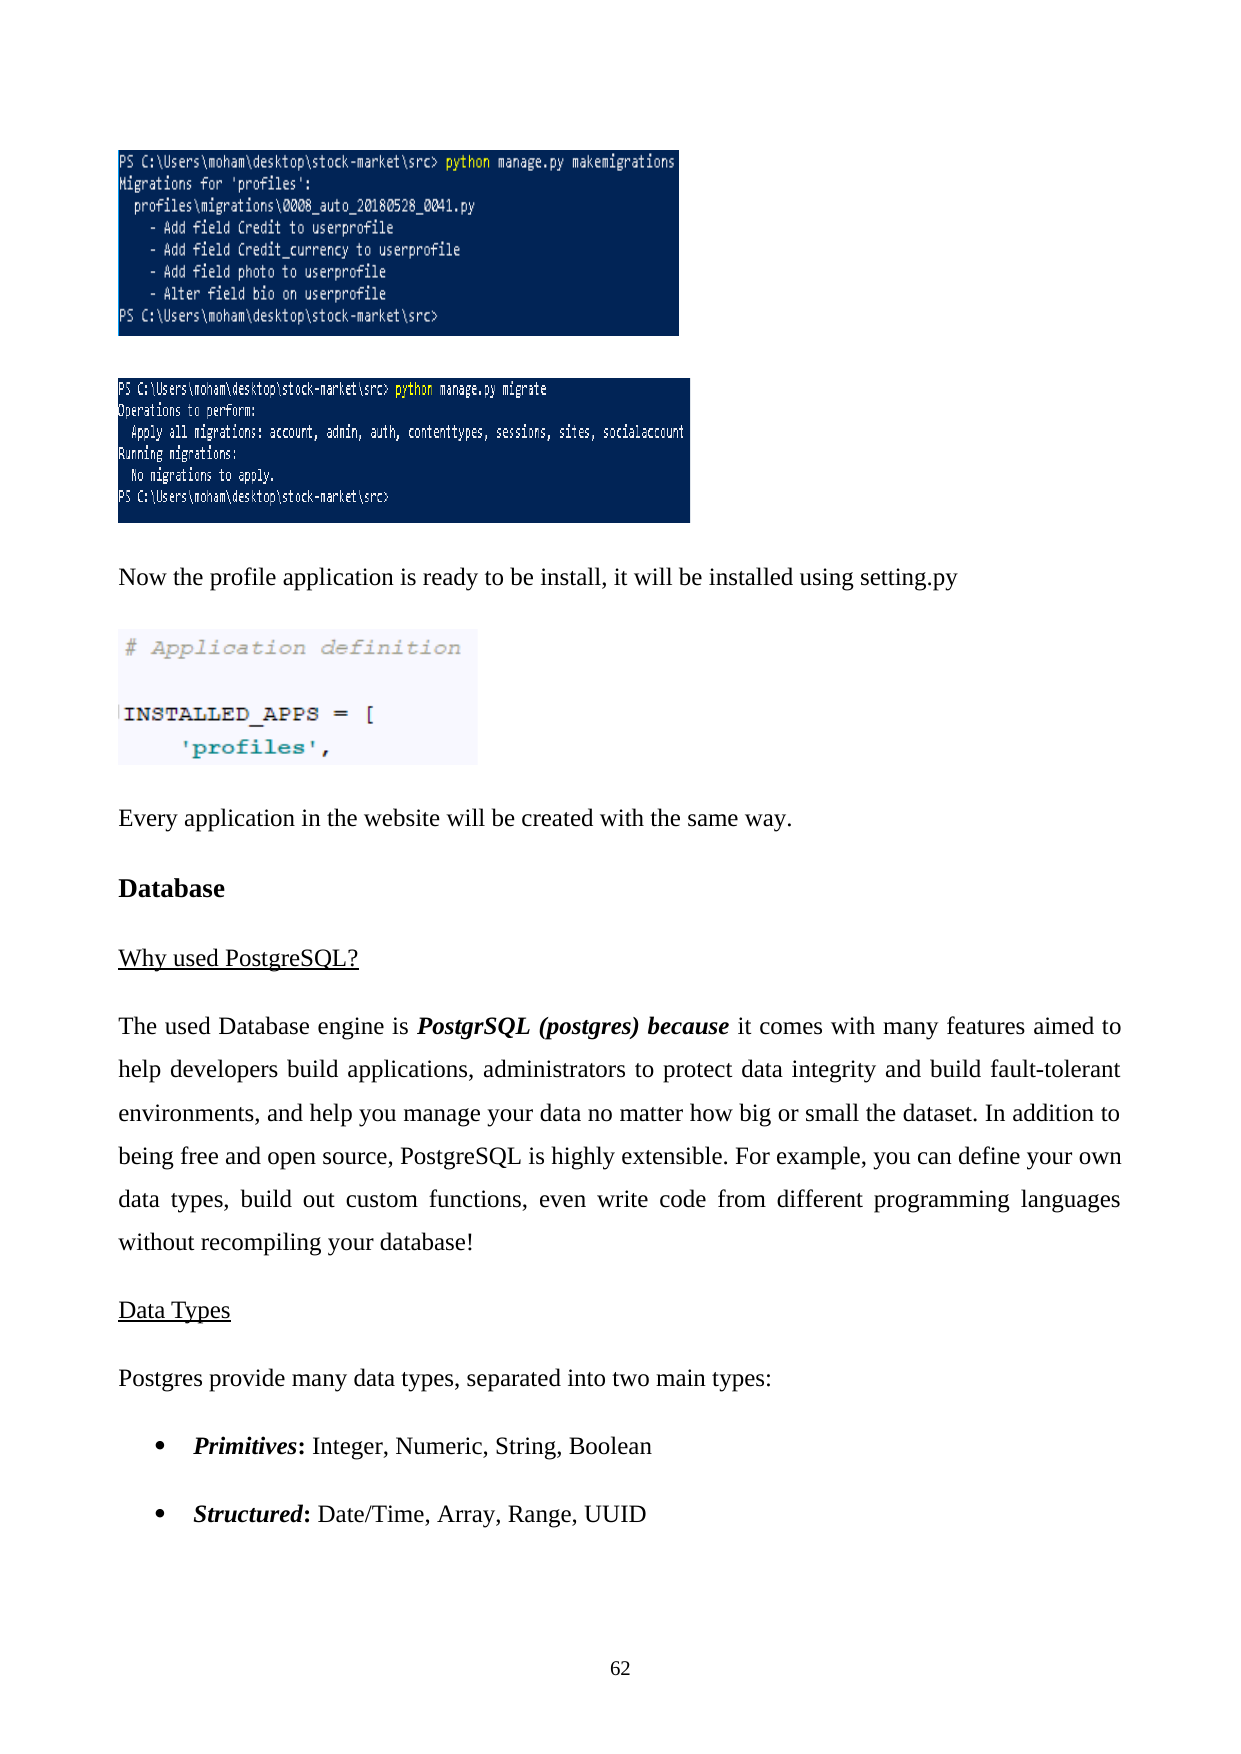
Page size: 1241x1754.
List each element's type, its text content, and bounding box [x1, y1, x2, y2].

subtitle Database [118, 872, 1122, 903]
subtitle Why used PostgreSQL? [118, 943, 1122, 972]
subtitle Data Types [118, 1295, 1122, 1324]
text The used Database engine is PostgrSQL (postgres) because it comes with many features aimed to help developers build applications, administrators to protect data integrity and build fault-tolerant environments, and help you manage your data no matter how big or small the dataset. In addition to being free and open source, PostgreSQL is highly extensible. For example, you can define your own data types, build out custom functions, even write code from different programming languages without recompiling your database! [118, 1011, 1122, 1256]
picture [118, 375, 690, 523]
picture [118, 150, 679, 336]
text Postgres provide many data types, separated into two main types: [118, 1363, 1122, 1392]
text Now the profile application is ready to be install, it will be installed using setting.py [118, 562, 1122, 590]
list Structured: Date/Time, Array, Range, UUID [156, 1499, 1122, 1528]
text Every application in the website will be created with the same way. [118, 803, 1122, 832]
list Primitives: Integer, Numeric, String, Boolean [156, 1431, 1122, 1460]
picture [118, 629, 478, 765]
